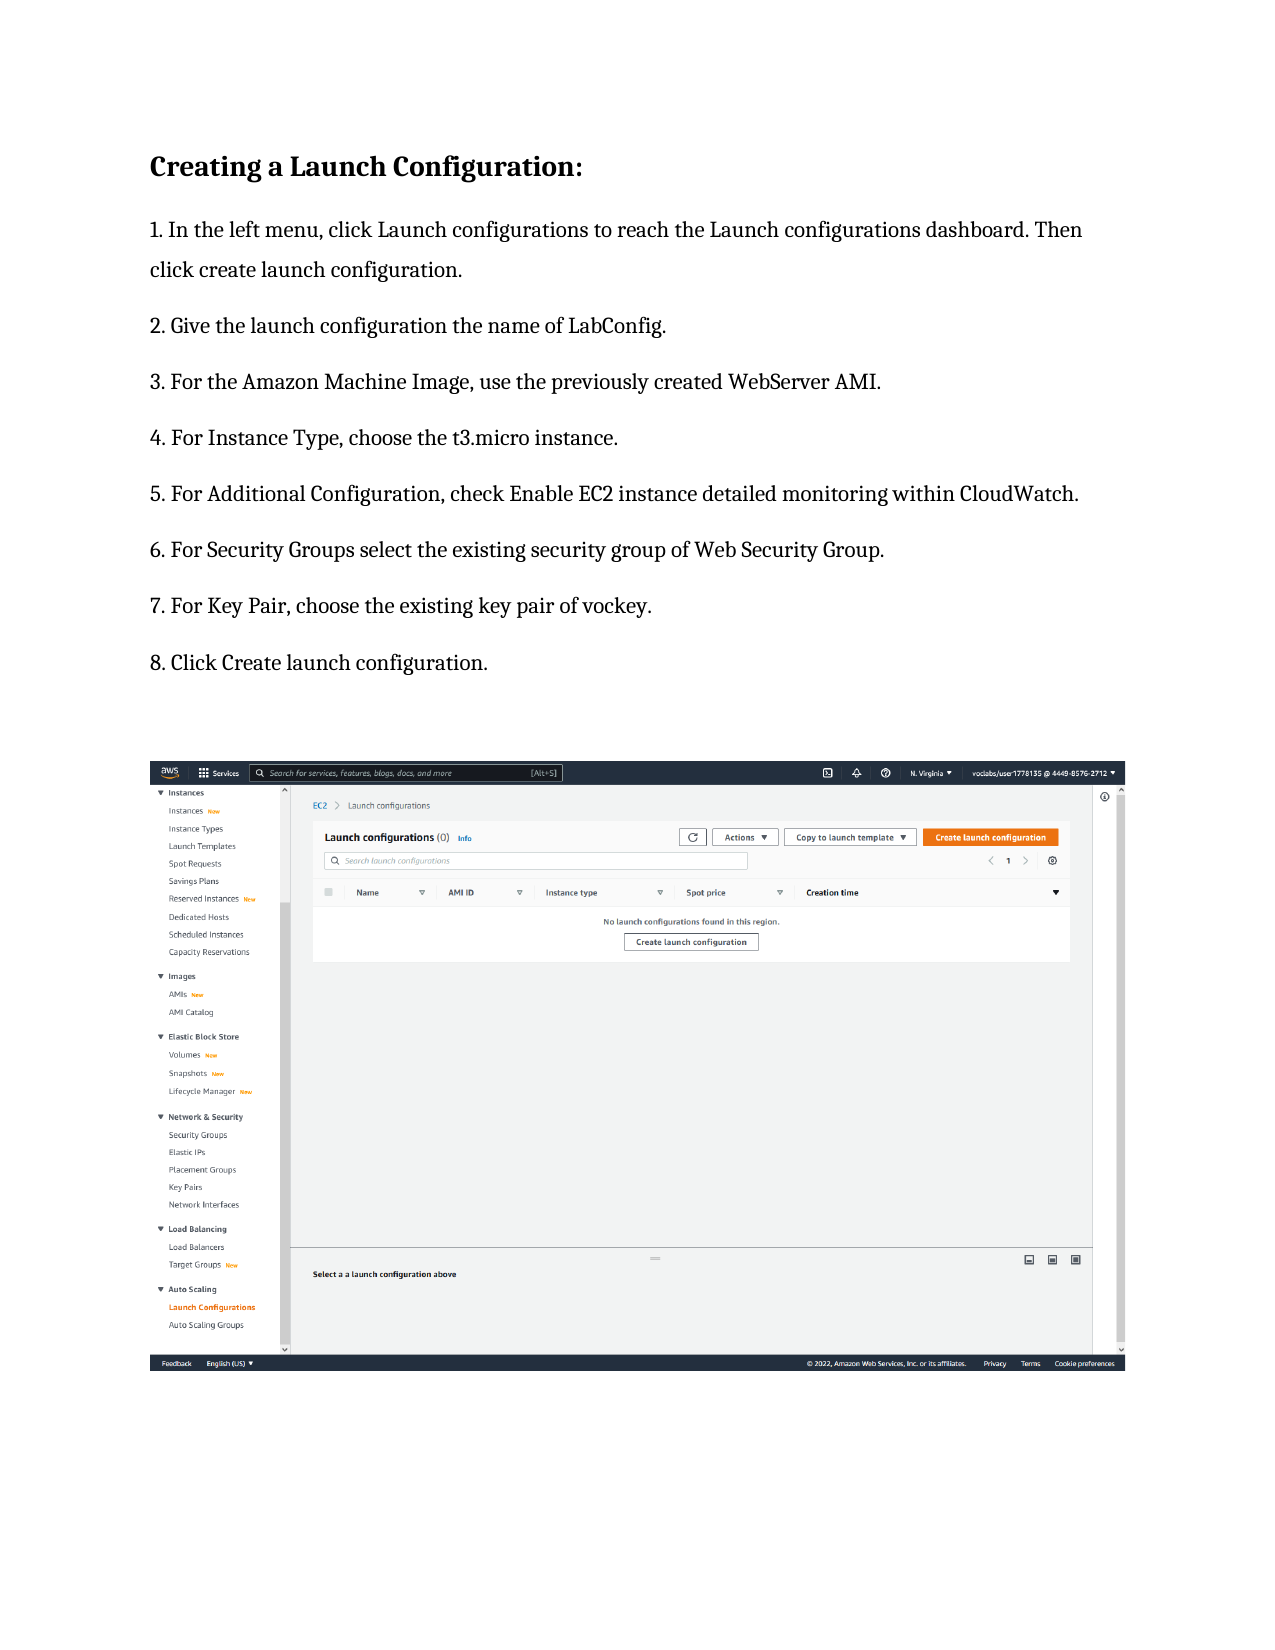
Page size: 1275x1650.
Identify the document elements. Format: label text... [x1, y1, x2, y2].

text 5. For Additional Configuration, check Enable EC2 instance detailed monitoring within CloudWatch. [150, 481, 1125, 507]
text 7. For Key Pair, choose the existing key pair of vockey. [150, 593, 1125, 620]
picture [150, 761, 1125, 1371]
text Creating a Launch Configuration: [150, 150, 1125, 183]
text 1. In the left menu, click Launch configurations to reach the Launch configurations dashboard. Then click create launch configuration. [150, 217, 1125, 283]
text 6. For Security Groups select the existing security group of Web Security Group. [150, 537, 1125, 563]
text 8. Click Create launch configuration. [150, 649, 1125, 676]
text 3. For the Amazon Machine Image, use the previously created WebServer AMI. [150, 369, 1125, 395]
text 4. For Instance Type, choose the t3.micro instance. [150, 425, 1125, 451]
text 2. Give the launch configuration the name of LabConfig. [150, 313, 1125, 339]
